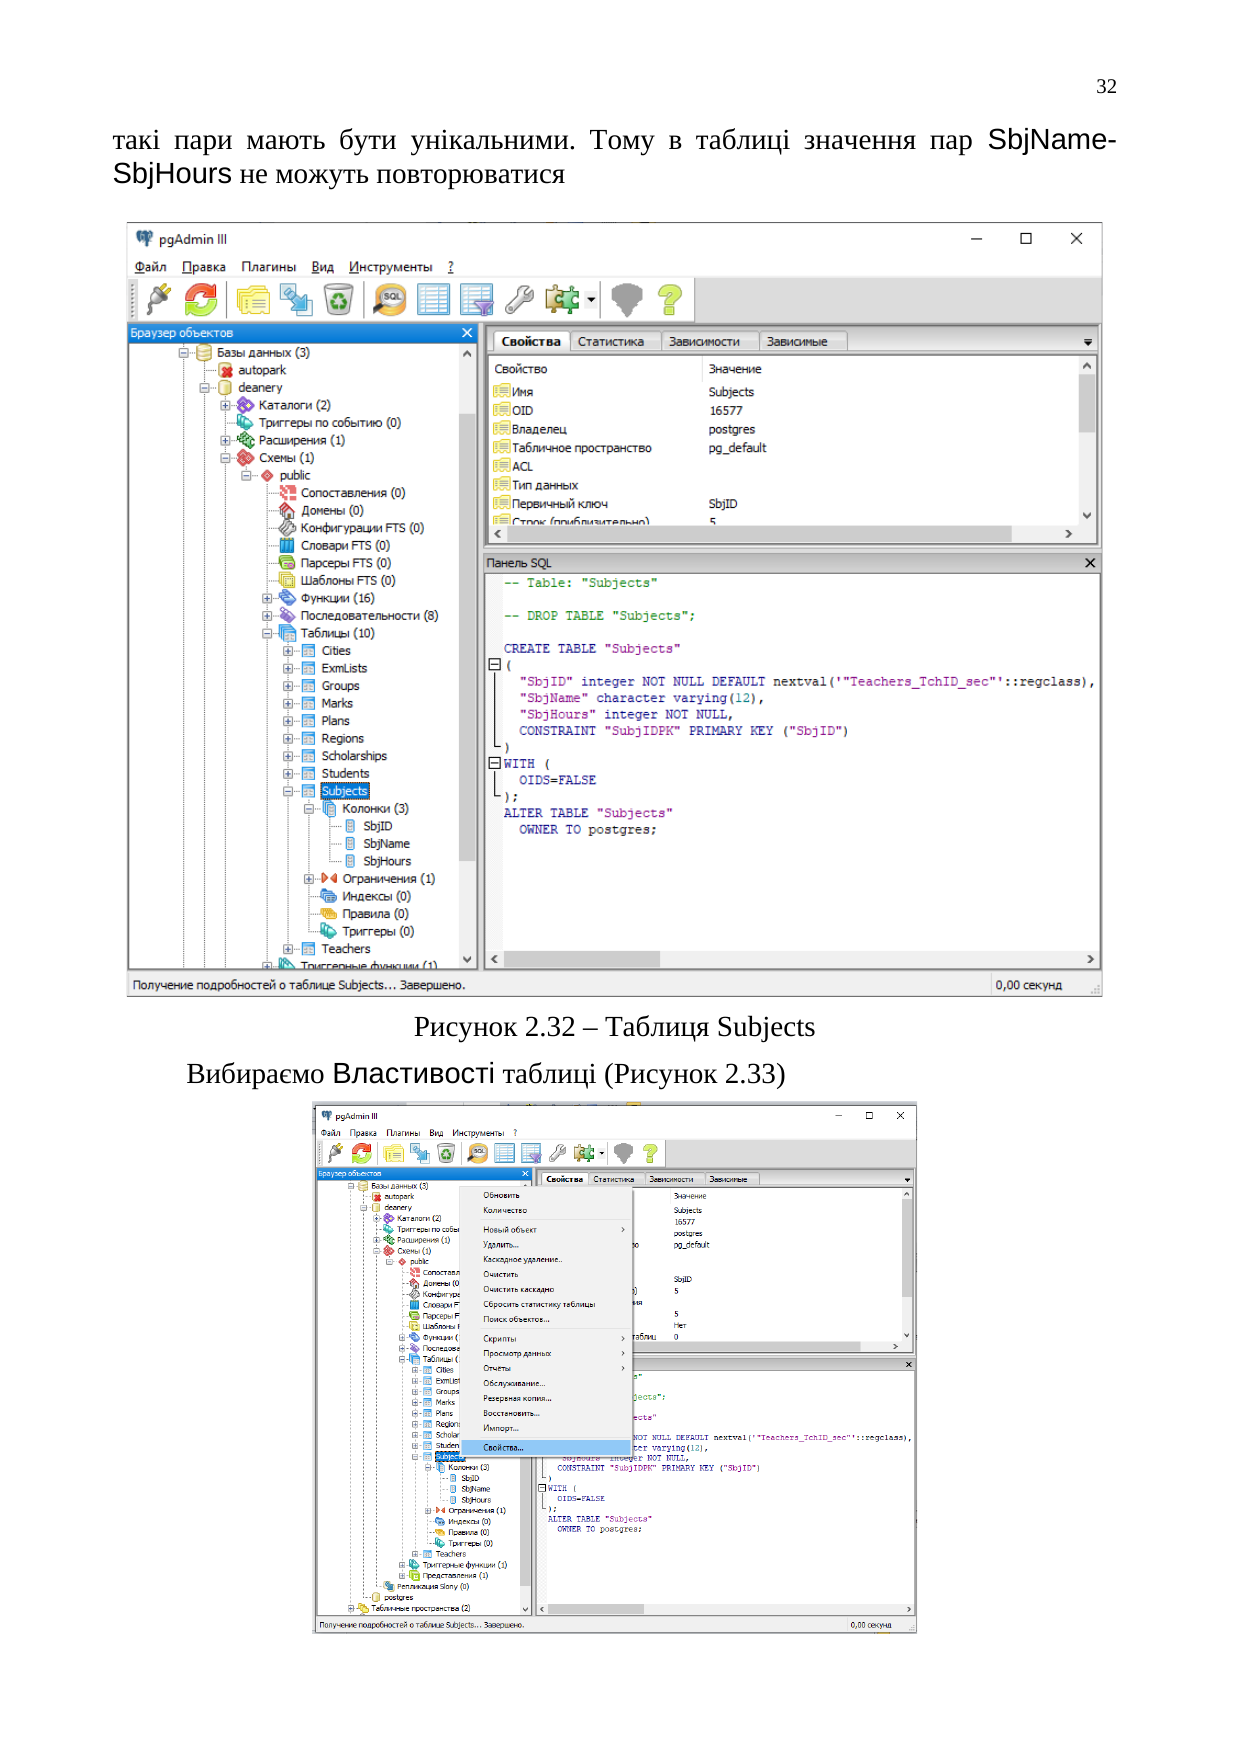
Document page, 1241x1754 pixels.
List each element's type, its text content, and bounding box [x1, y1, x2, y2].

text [112, 122, 1117, 189]
picture [312, 1101, 918, 1634]
picture [126, 222, 1103, 997]
